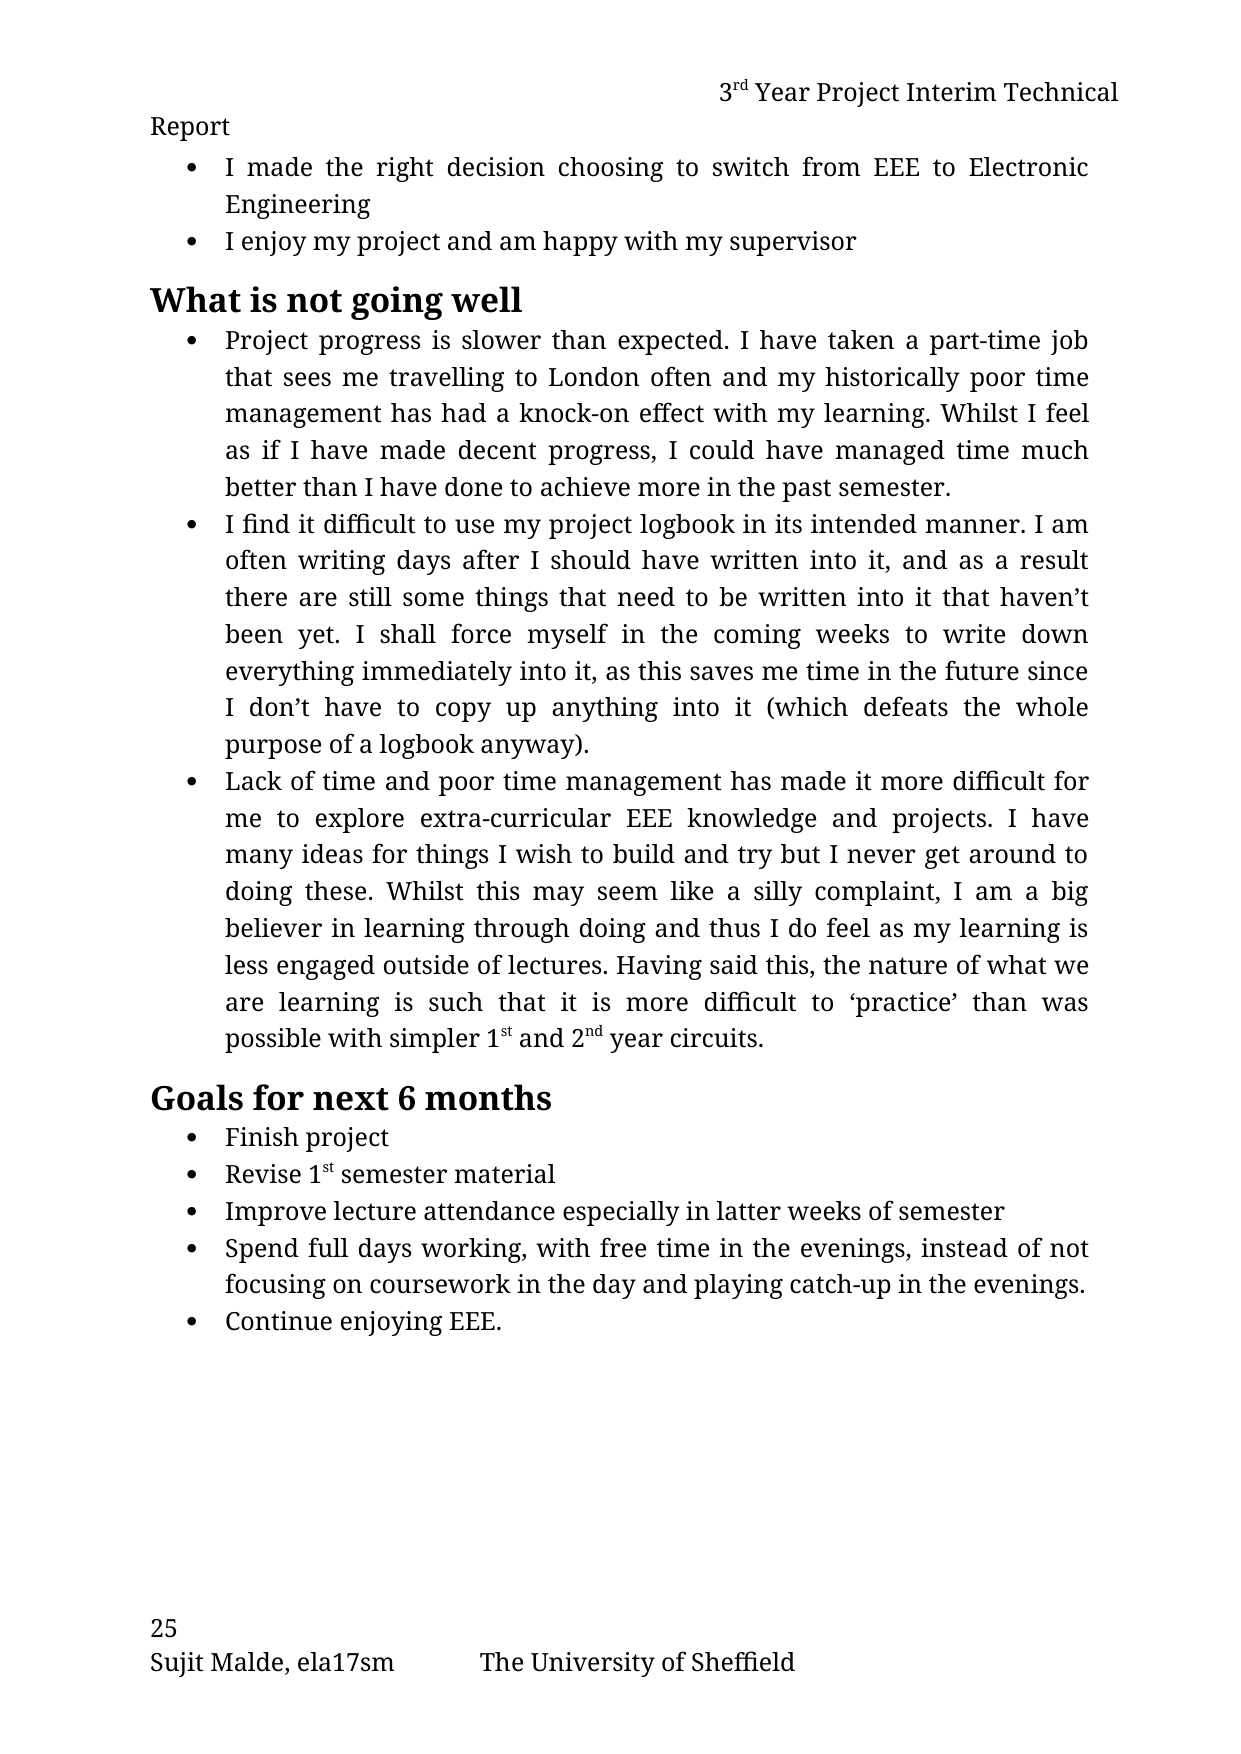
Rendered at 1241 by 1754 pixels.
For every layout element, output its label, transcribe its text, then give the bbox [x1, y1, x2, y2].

text Goals for next 6 months [150, 1074, 1090, 1120]
list I enjoy my project and am happy with my supervisor [187, 223, 1090, 258]
list Finish project [187, 1120, 1090, 1154]
text What is not going well [150, 277, 1090, 322]
list I made the right decision choosing to switch from EEE to Electronic Engineering [187, 150, 1090, 221]
list Revise 1st semester material [187, 1157, 1090, 1191]
list Improve lecture attendance especially in latter weeks of semester [187, 1193, 1090, 1227]
list I find it difficult to use my project logbook in its intended manner. I am often writing days after I should have written into it, and as a result there are still some things that need to be written into it that haven’t been yet. I shall force myself in the coming weeks to write down everything immediately into it, as this saves me time in the future since I don’t have to copy up anything into it (which defeats the whole purpose of a logbook anyway). [187, 506, 1090, 761]
list Lack of time and poor time management has made it more difficult for me to explore extra-curricular EEE knowledge and projects. I have many ideas for things I wish to build and try but I never get around to doing these. Whilst this may seem like a silly complaint, I am a big believer in learning through doing and thus I do feel as my learning is less engaged outside of lectures. Having said this, the nature of what we are learning is such that it is more difficult to ‘practice’ than was possible with simpler 1st and 2nd year circuits. [187, 764, 1090, 1055]
list Project progress is slower than expected. I have taken a part-time job that sees me travelling to London often and my historically poor time management has had a knock-on effect with my learning. Whilst I feel as if I have made decent progress, I could have managed time much better than I have done to achieve more in the past semester. [187, 322, 1090, 503]
list Continue enjoying EEE. [187, 1304, 1090, 1338]
list Spend full days working, with free time in the evenings, instead of not focusing on coursework in the day and playing catch-up in the evenings. [187, 1230, 1090, 1301]
